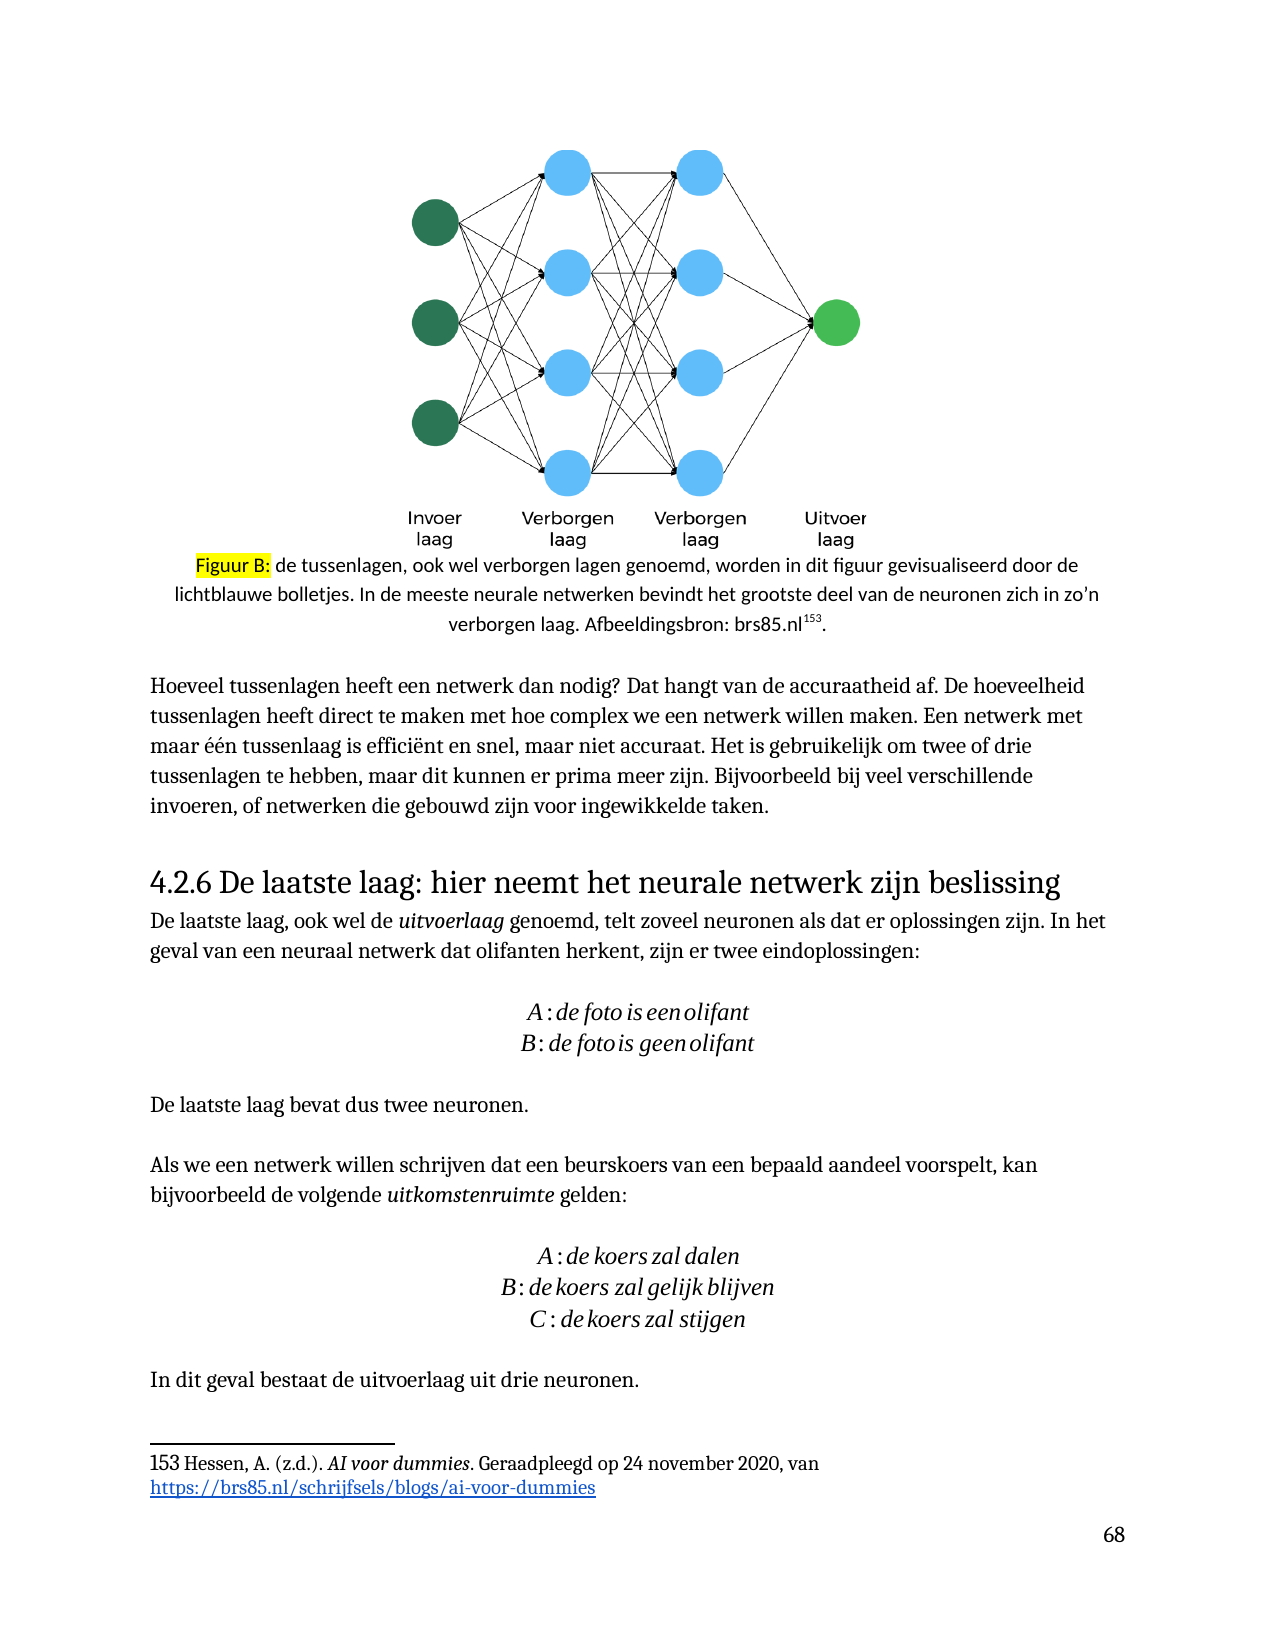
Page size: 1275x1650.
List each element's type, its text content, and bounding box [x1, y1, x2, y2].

text De laatste laag bevat dus twee neuronen. [150, 1091, 1125, 1118]
text Hoeveel tussenlagen heeft een netwerk dan nodig? Dat hangt van de accuraatheid af. De hoeveelheid tussenlagen heeft direct te maken met hoe complex we een netwerk willen maken. Een netwerk met maar één tussenlaag is efficiënt en snel, maar niet accuraat. Het is gebruikelijk om twee of drie tussenlagen te hebben, maar dit kunnen er prima meer zijn. Bijvoorbeeld bij veel verschillende invoeren, of netwerken die gebouwd zijn voor ingewikkelde taken. [150, 672, 1125, 820]
picture [409, 150, 867, 549]
text Als we een netwerk willen schrijven dat een beurskoers van een bepaald aandeel voorspelt, kan bijvoorbeeld de volgende uitkomstenruimte gelden: [150, 1152, 1125, 1208]
text In dit geval bestaat de uitvoerlaag uit drie neuronen. [150, 1367, 1125, 1393]
text Figuur B: de tussenlagen, ook wel verborgen lagen genoemd, worden in dit figuur gevisualiseerd door de lichtblauwe bolletjes. In de meeste neurale netwerken bevindt het grootste deel van de neuronen zich in zo’n verborgen laag. Afbeeldingsbron: brs85.nl. [150, 552, 1125, 636]
text De laatste laag, ook wel de uitvoerlaag genoemd, telt zoveel neuronen als dat er oplossingen zijn. In het geval van een neuraal netwerk dat olifanten herkent, zijn er twee eindoplossingen: [150, 908, 1125, 964]
subtitle 4.2.6 De laatste laag: hier neemt het neurale netwerk zijn beslissing [150, 864, 1125, 902]
